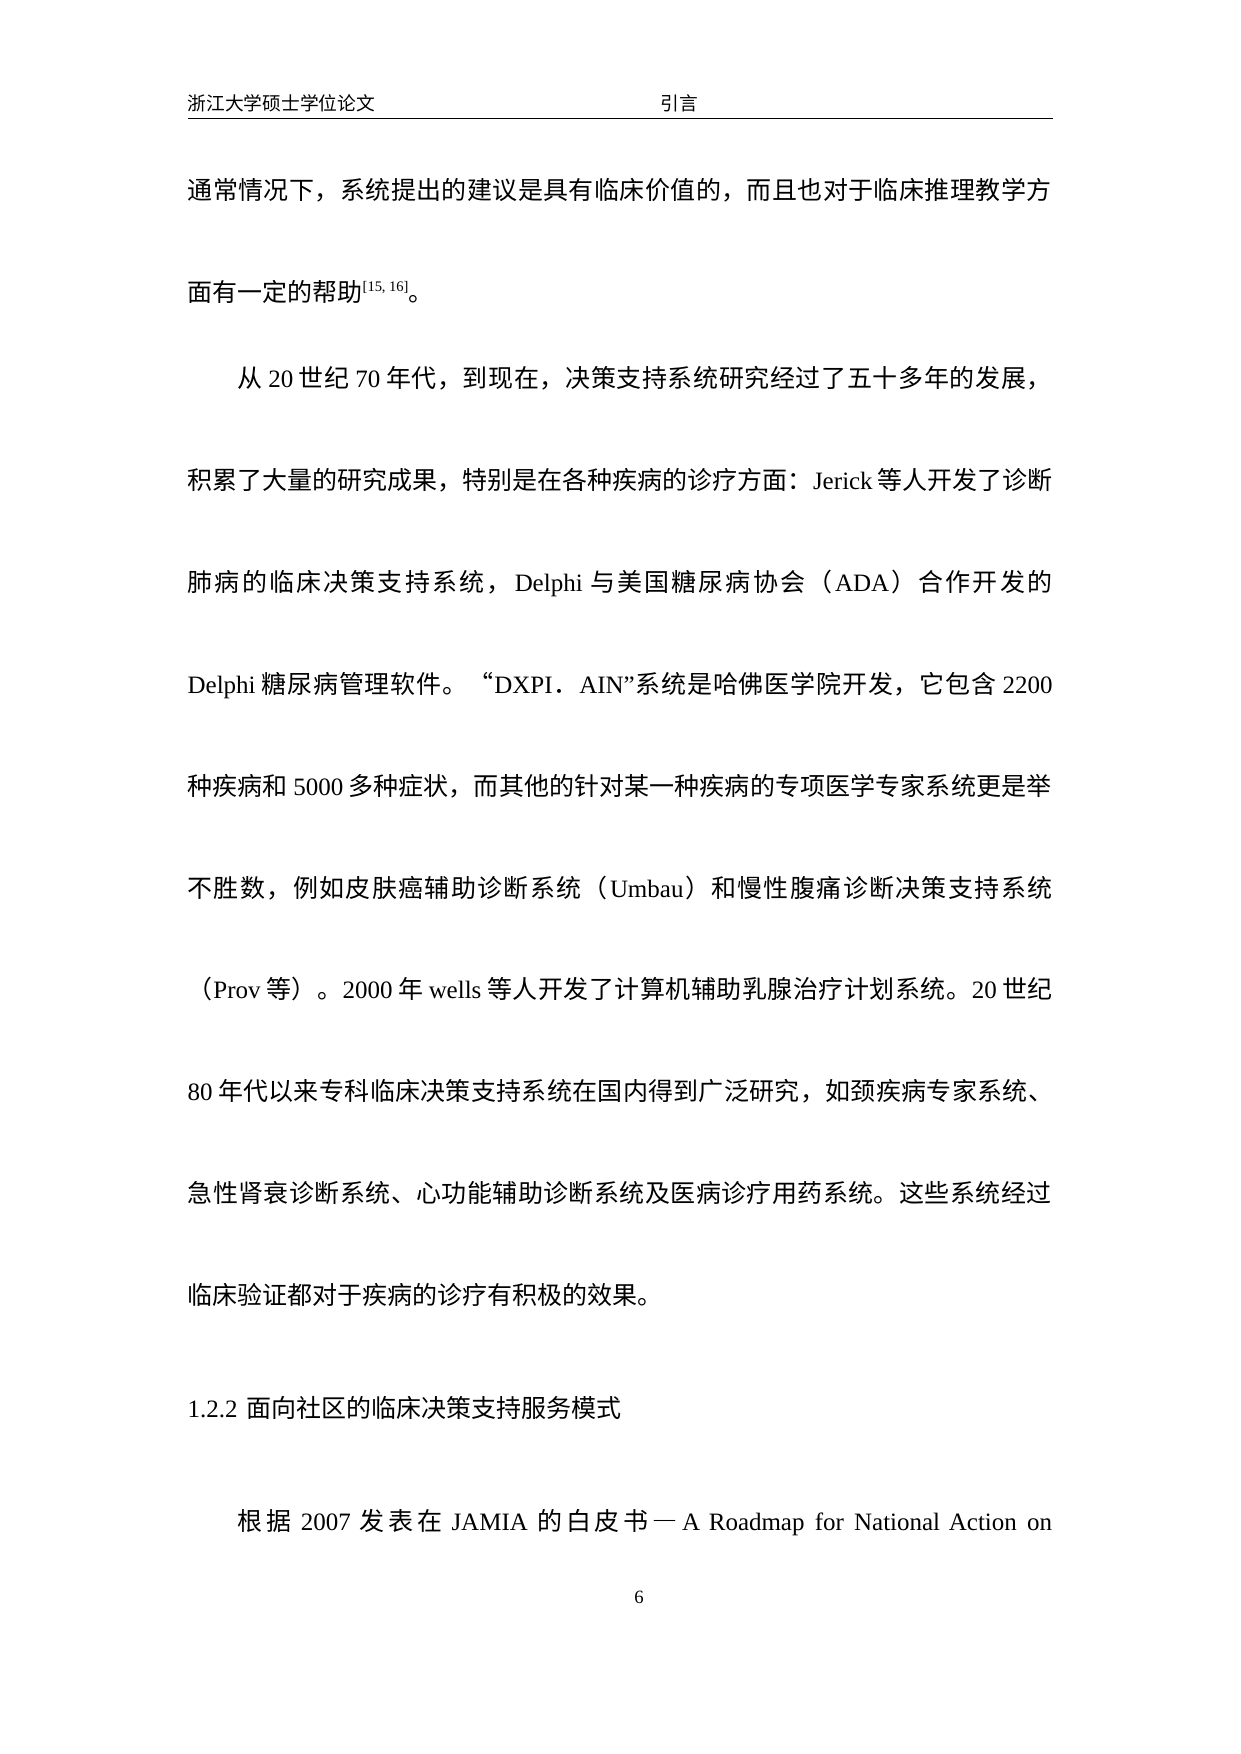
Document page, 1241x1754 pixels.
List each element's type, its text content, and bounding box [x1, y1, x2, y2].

subtitle 面向社区的临床决策支持服务模式 [187, 1373, 1053, 1441]
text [187, 155, 1053, 325]
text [187, 1486, 1053, 1554]
text 从20世纪70年代，到现在，决策支持系统研究经过了五十多年的发展，积累了大量的研究成果，特别是在各种疾病的诊疗方面：Jerick等人开发了诊断肺病的临床决策支持系统，Delphi与美国糖尿病协会（ADA）合作开发的Delphi糖尿病管理软件。“DXPI．AIN”系统是哈佛医学院开发，它包含2200种疾病和5000多种症状，而其他的针对某一种疾病的专项医学专家系统更是举不胜数，例如皮肤癌辅助诊断系统（Umbau）和慢性腹痛诊断决策支持系统（Prov等）。2000年wells等人开发了计算机辅助乳腺治疗计划系统。20世纪80年代以来专科临床决策支持系统在国内得到广泛研究，如颈疾病专家系统、急性肾衰诊断系统、心功能辅助诊断系统及医病诊疗用药系统。这些系统经过临床验证都对于疾病的诊疗有积极的效果。 [187, 343, 1053, 1328]
